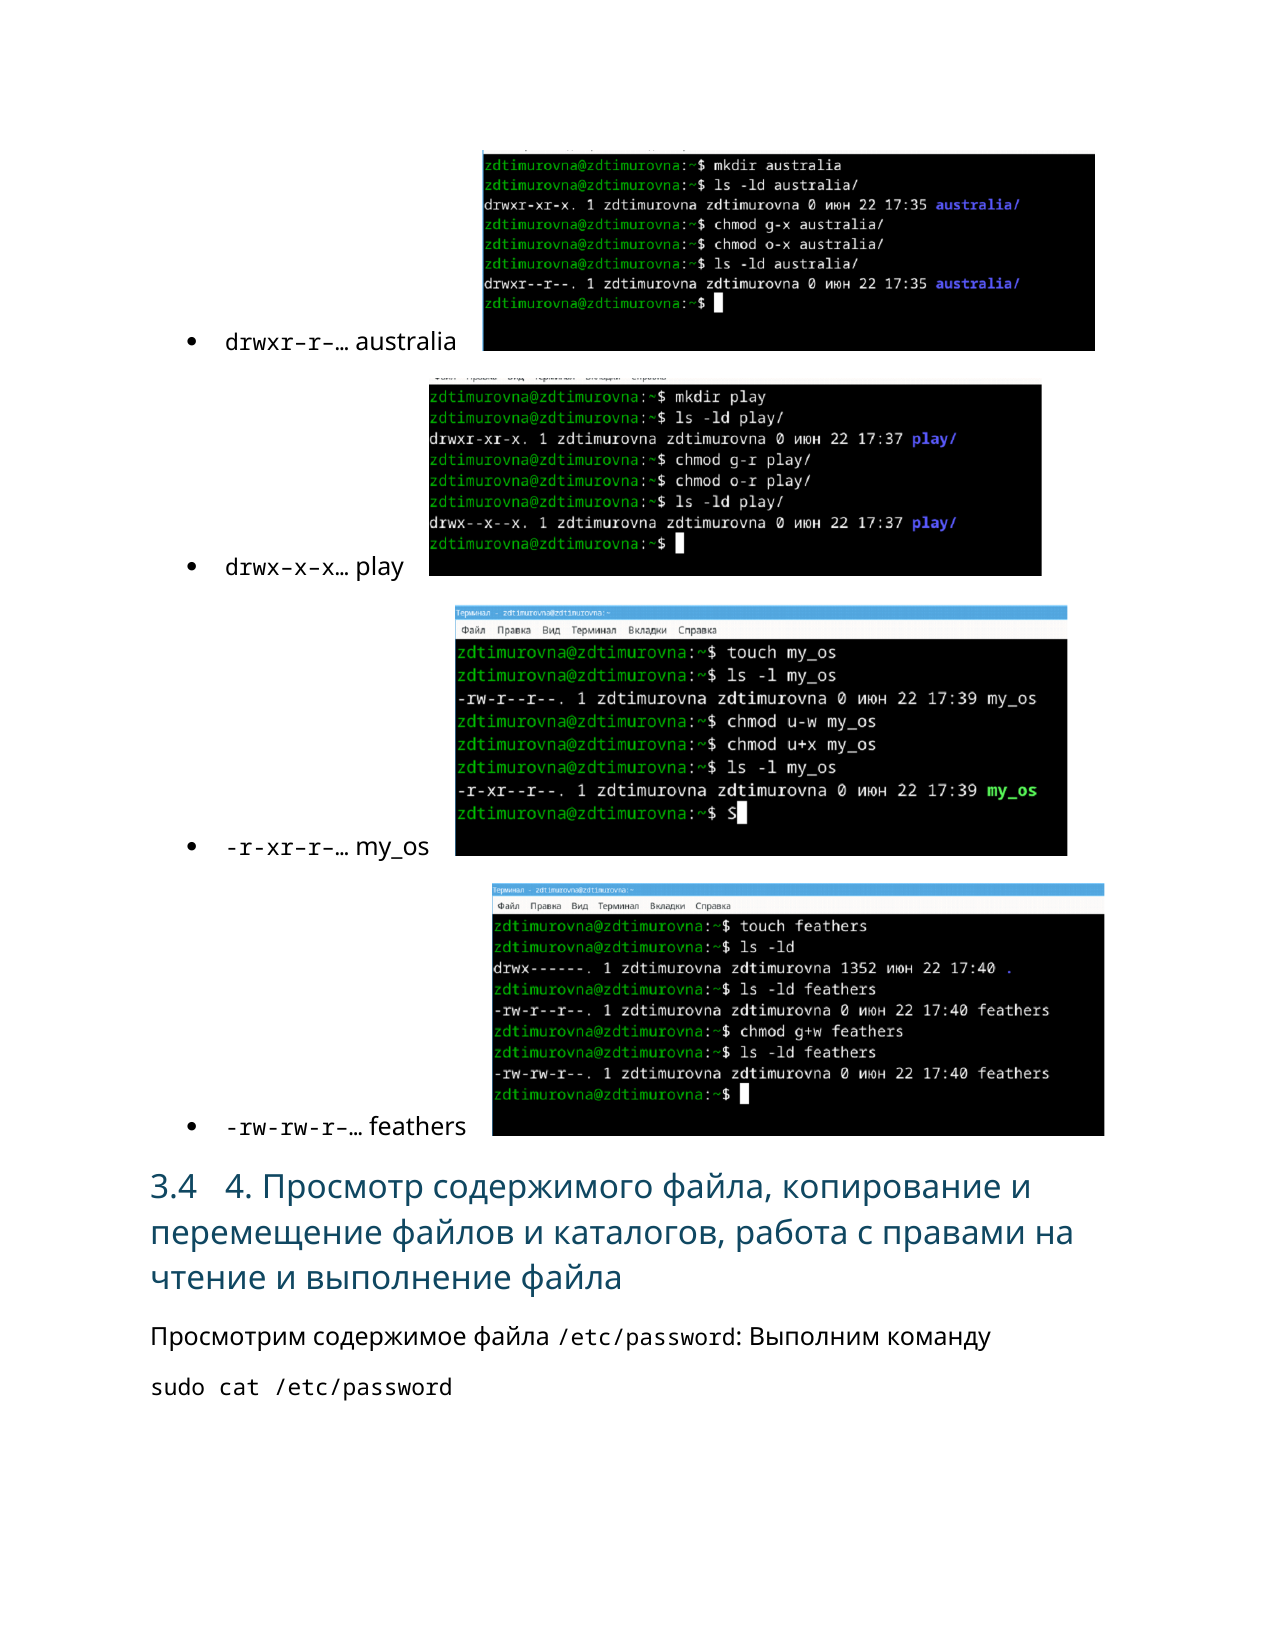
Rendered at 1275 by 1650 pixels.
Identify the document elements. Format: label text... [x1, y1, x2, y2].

text sudo cat /etc/password [150, 1371, 1125, 1402]
picture [455, 603, 1068, 856]
subtitle 3.4 4. Просмотр содержимого файла, копирование и перемещение файлов и каталогов, работа с правами на чтение и выполнение файла [150, 1163, 1125, 1299]
picture [492, 883, 1105, 1136]
text Просмотрим содержимое файла /etc/password: Выполним команду [150, 1318, 1125, 1352]
picture [482, 150, 1095, 351]
picture [429, 378, 1042, 576]
